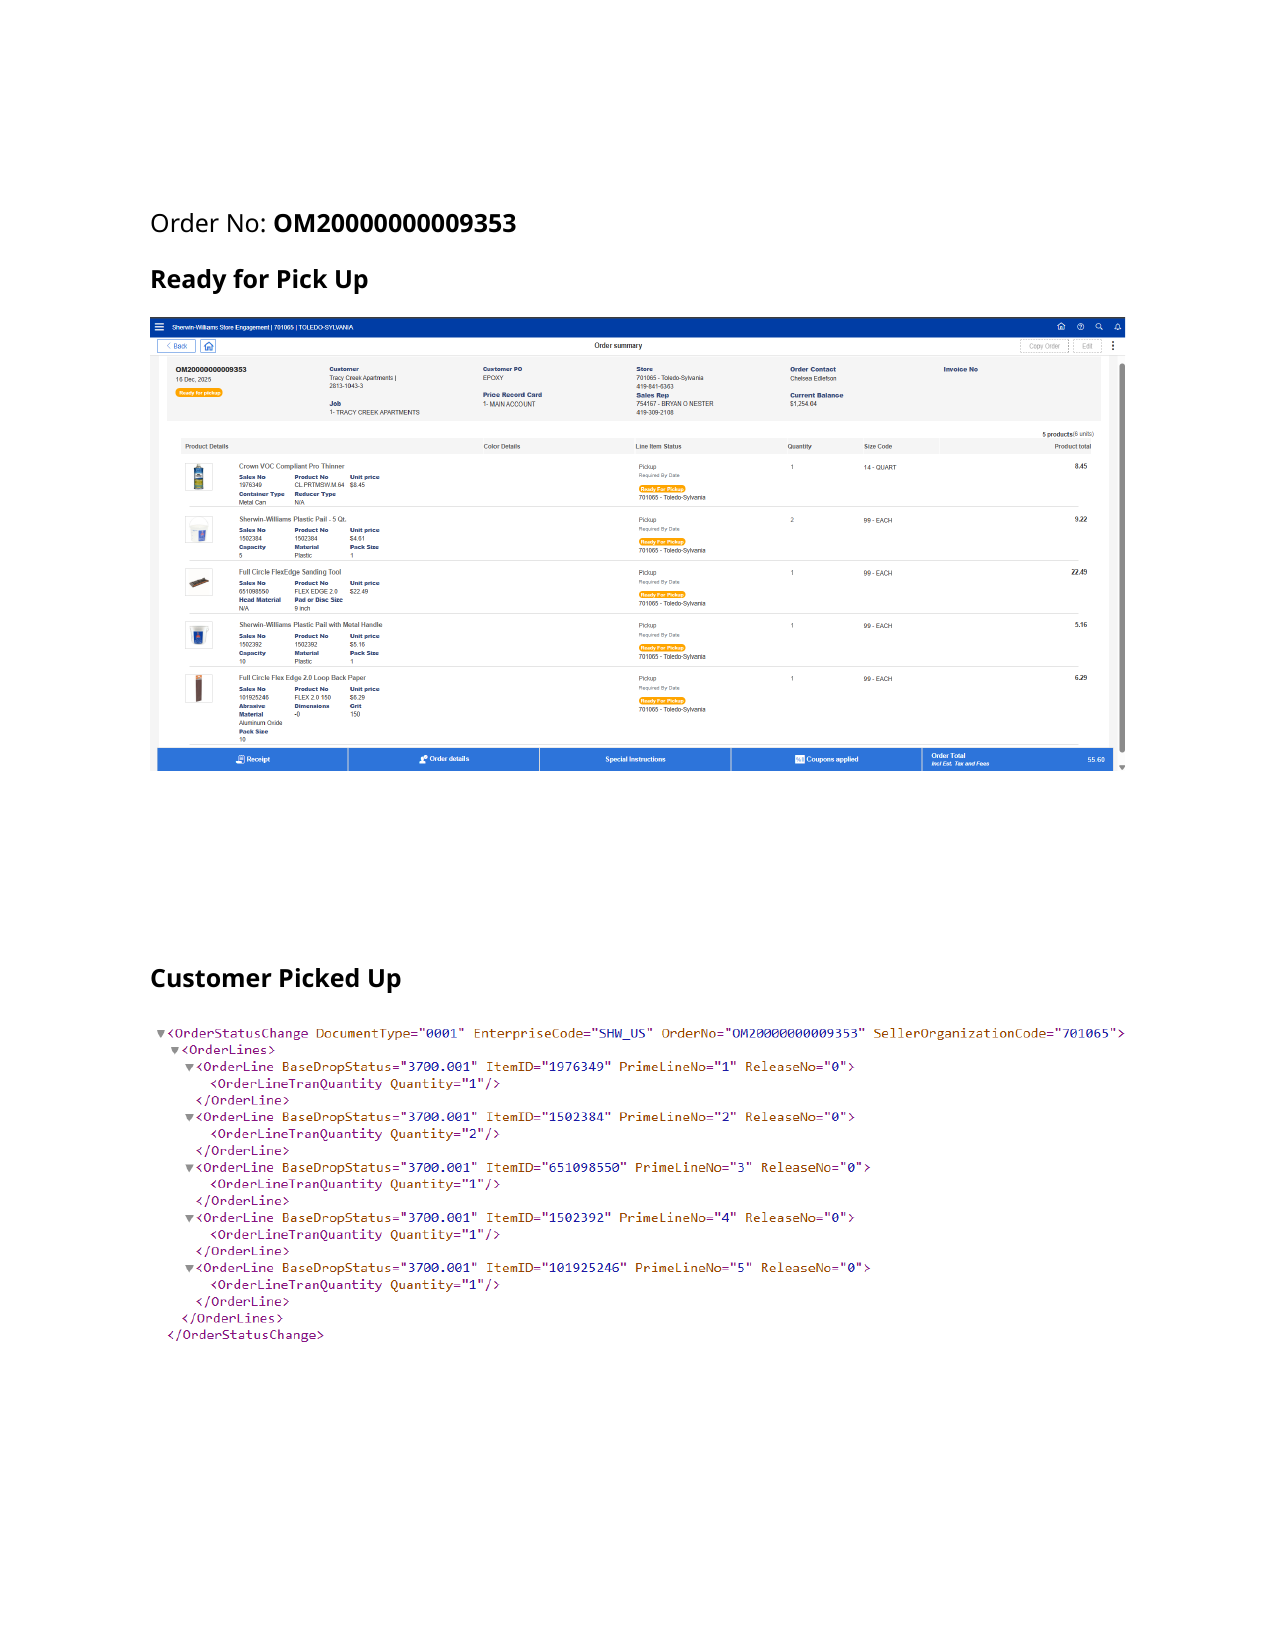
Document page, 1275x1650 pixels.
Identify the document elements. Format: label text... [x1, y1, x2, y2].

text Ready for Pick Up [150, 262, 1125, 296]
text Order No: OM20000000009353 [150, 206, 1125, 240]
picture [150, 317, 1125, 771]
picture [150, 1016, 1125, 1352]
text Customer Picked Up [150, 960, 1125, 994]
